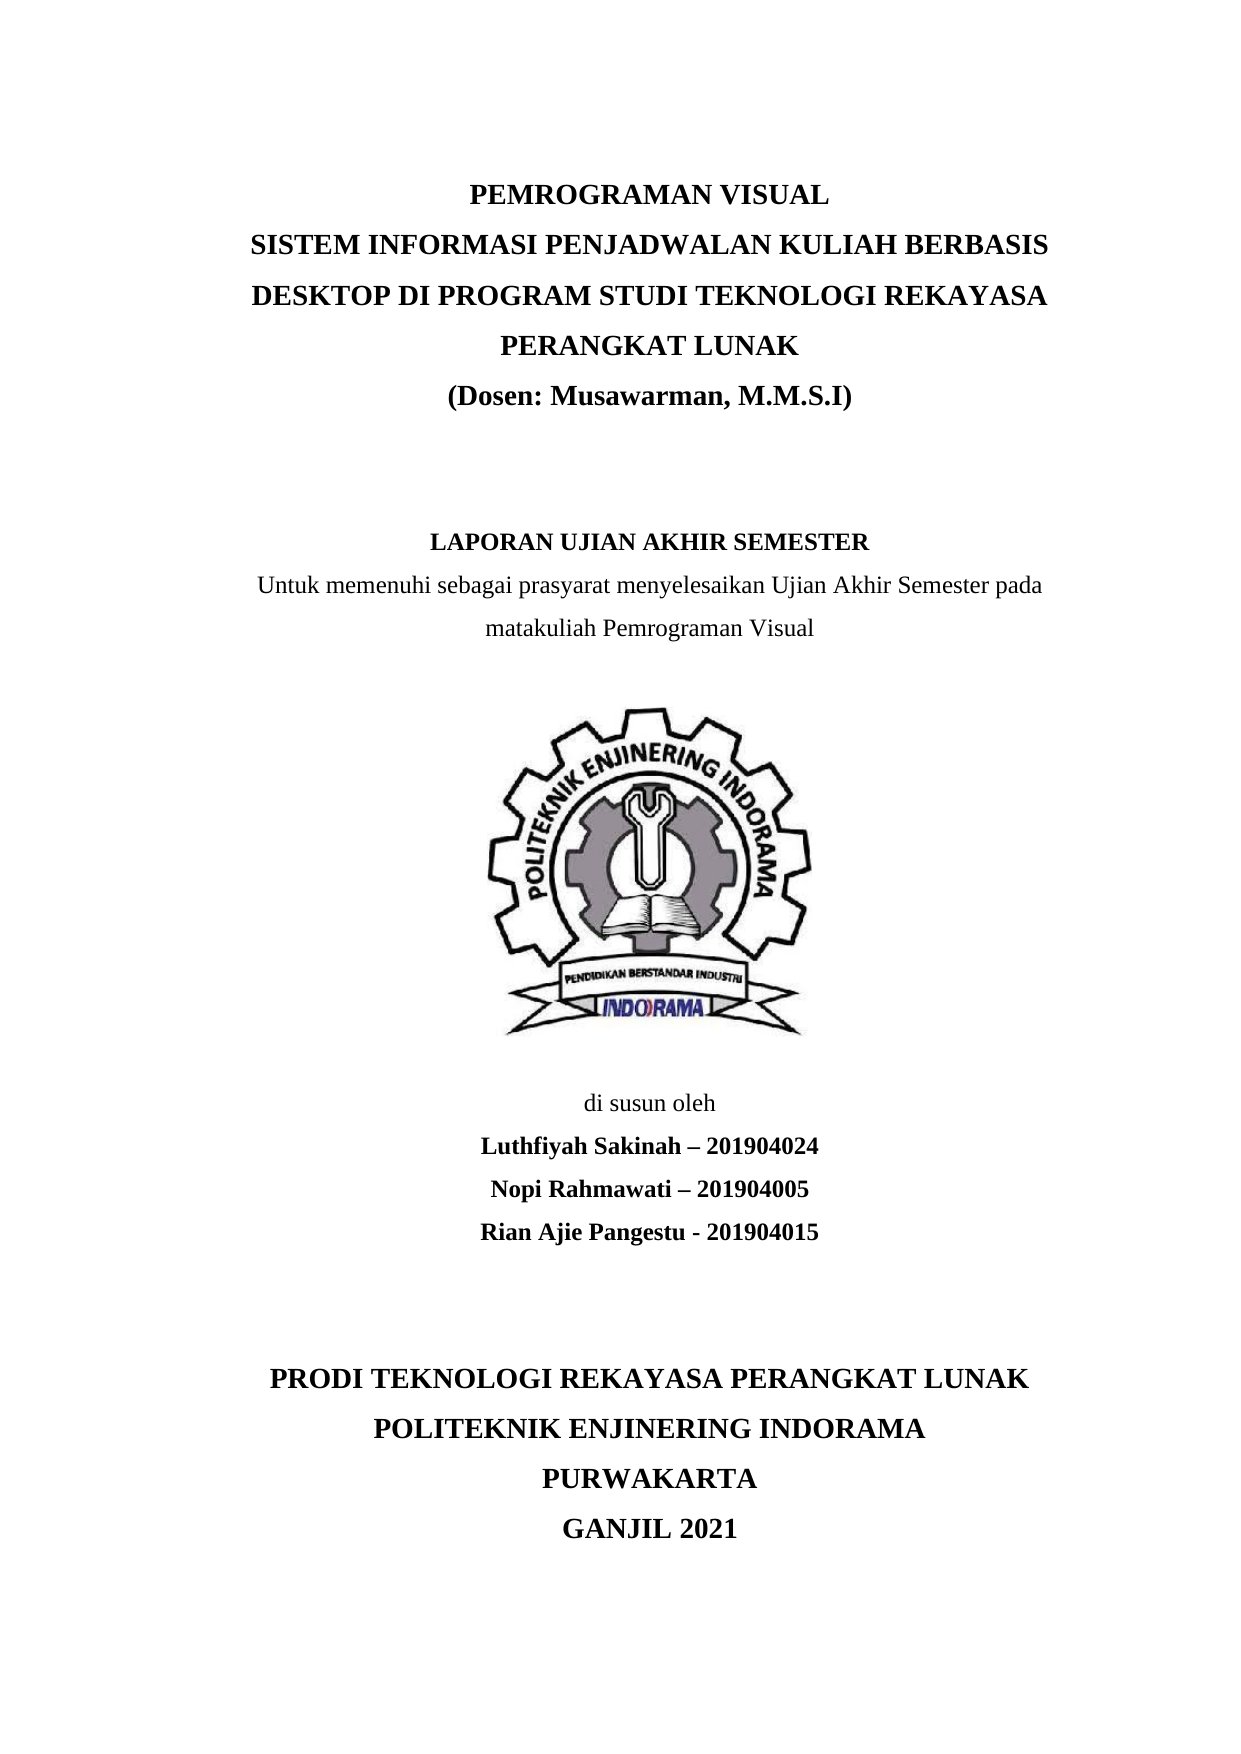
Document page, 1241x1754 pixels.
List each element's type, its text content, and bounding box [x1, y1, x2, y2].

text PRODI TEKNOLOGI REKAYASA PERANGKAT LUNAK POLITEKNIK ENJINERING INDORAMA PURWAKARTA GANJIL 2021 [236, 1361, 1063, 1545]
text Nopi Rahmawati – 201904005 [236, 1174, 1063, 1203]
text (Dosen: Musawarman, M.M.S.I) [236, 378, 1063, 412]
picture [487, 707, 812, 1041]
text Luthfiyah Sakinah – 201904024 [236, 1131, 1063, 1159]
text di susun oleh [236, 1088, 1063, 1116]
text Rian Ajie Pangestu - 201904015 [236, 1217, 1063, 1246]
text LAPORAN UJIAN AKHIR SEMESTER Untuk memenuhi sebagai prasyarat menyelesaikan Ujian Akhir Semester pada matakuliah Pemrograman Visual [236, 479, 1063, 642]
text PEMROGRAMAN VISUAL SISTEM INFORMASI PENJADWALAN KULIAH BERBASIS DESKTOP DI PROGRAM STUDI TEKNOLOGI REKAYASA PERANGKAT LUNAK [236, 177, 1063, 362]
